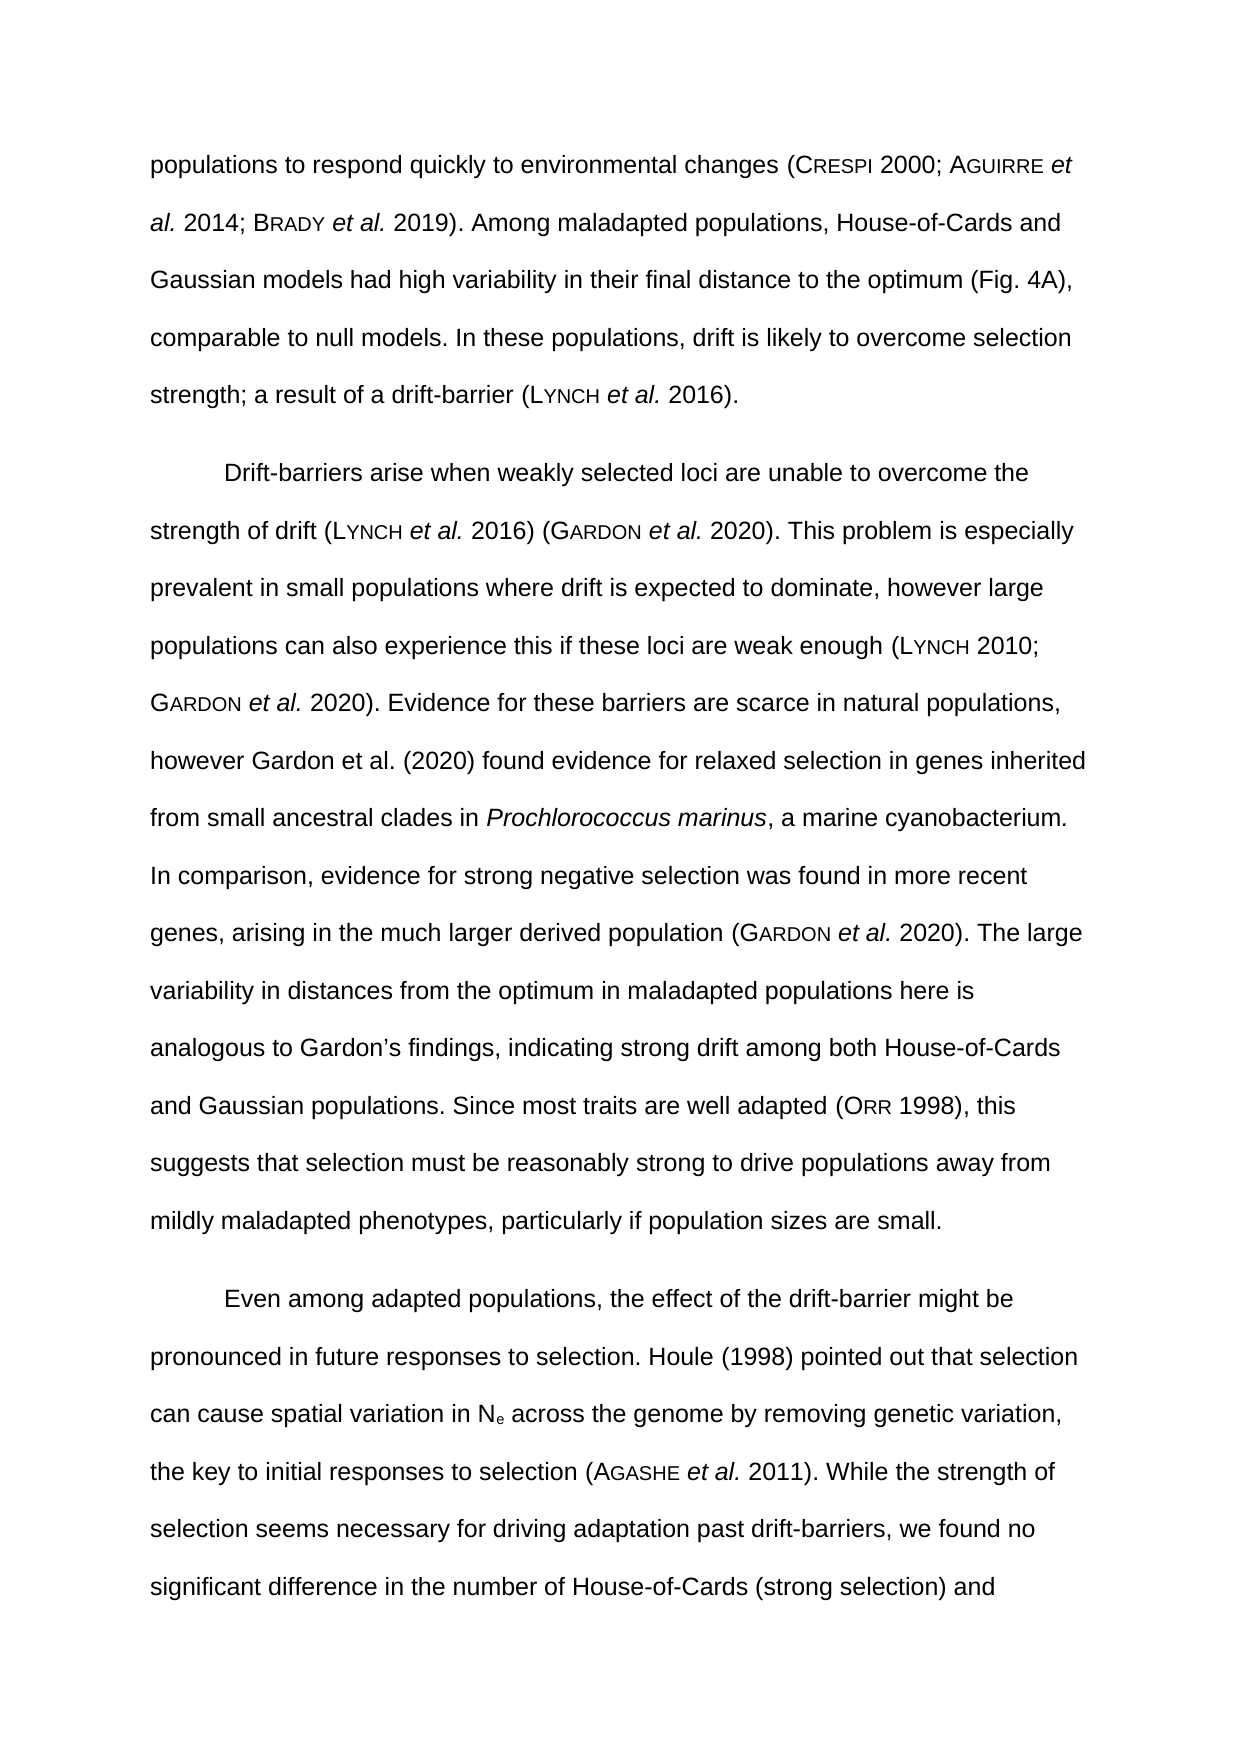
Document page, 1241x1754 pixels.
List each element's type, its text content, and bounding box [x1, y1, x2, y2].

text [150, 150, 1090, 409]
text Drift-barriers arise when weakly selected loci are unable to overcome the strength of drift (Lynch et al. 2016) (Gardon et al. 2020). This problem is especially prevalent in small populations where drift is expected to dominate, however large populations can also experience this if these loci are weak enough (Lynch 2010; Gardon et al. 2020). Evidence for these barriers are scarce in natural populations, however Gardon et al. (2020) found evidence for relaxed selection in genes inherited from small ancestral clades in Prochlorococcus marinus, a marine cyanobacterium. In comparison, evidence for strong negative selection was found in more recent genes, arising in the much larger derived population (Gardon et al. 2020). The large variability in distances from the optimum in maladapted populations here is analogous to Gardon’s findings, indicating strong drift among both House-of-Cards and Gaussian populations. Since most traits are well adapted (Orr 1998), this suggests that selection must be reasonably strong to drive populations away from mildly maladapted phenotypes, particularly if population sizes are small. [150, 458, 1090, 1234]
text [150, 1284, 1090, 1600]
